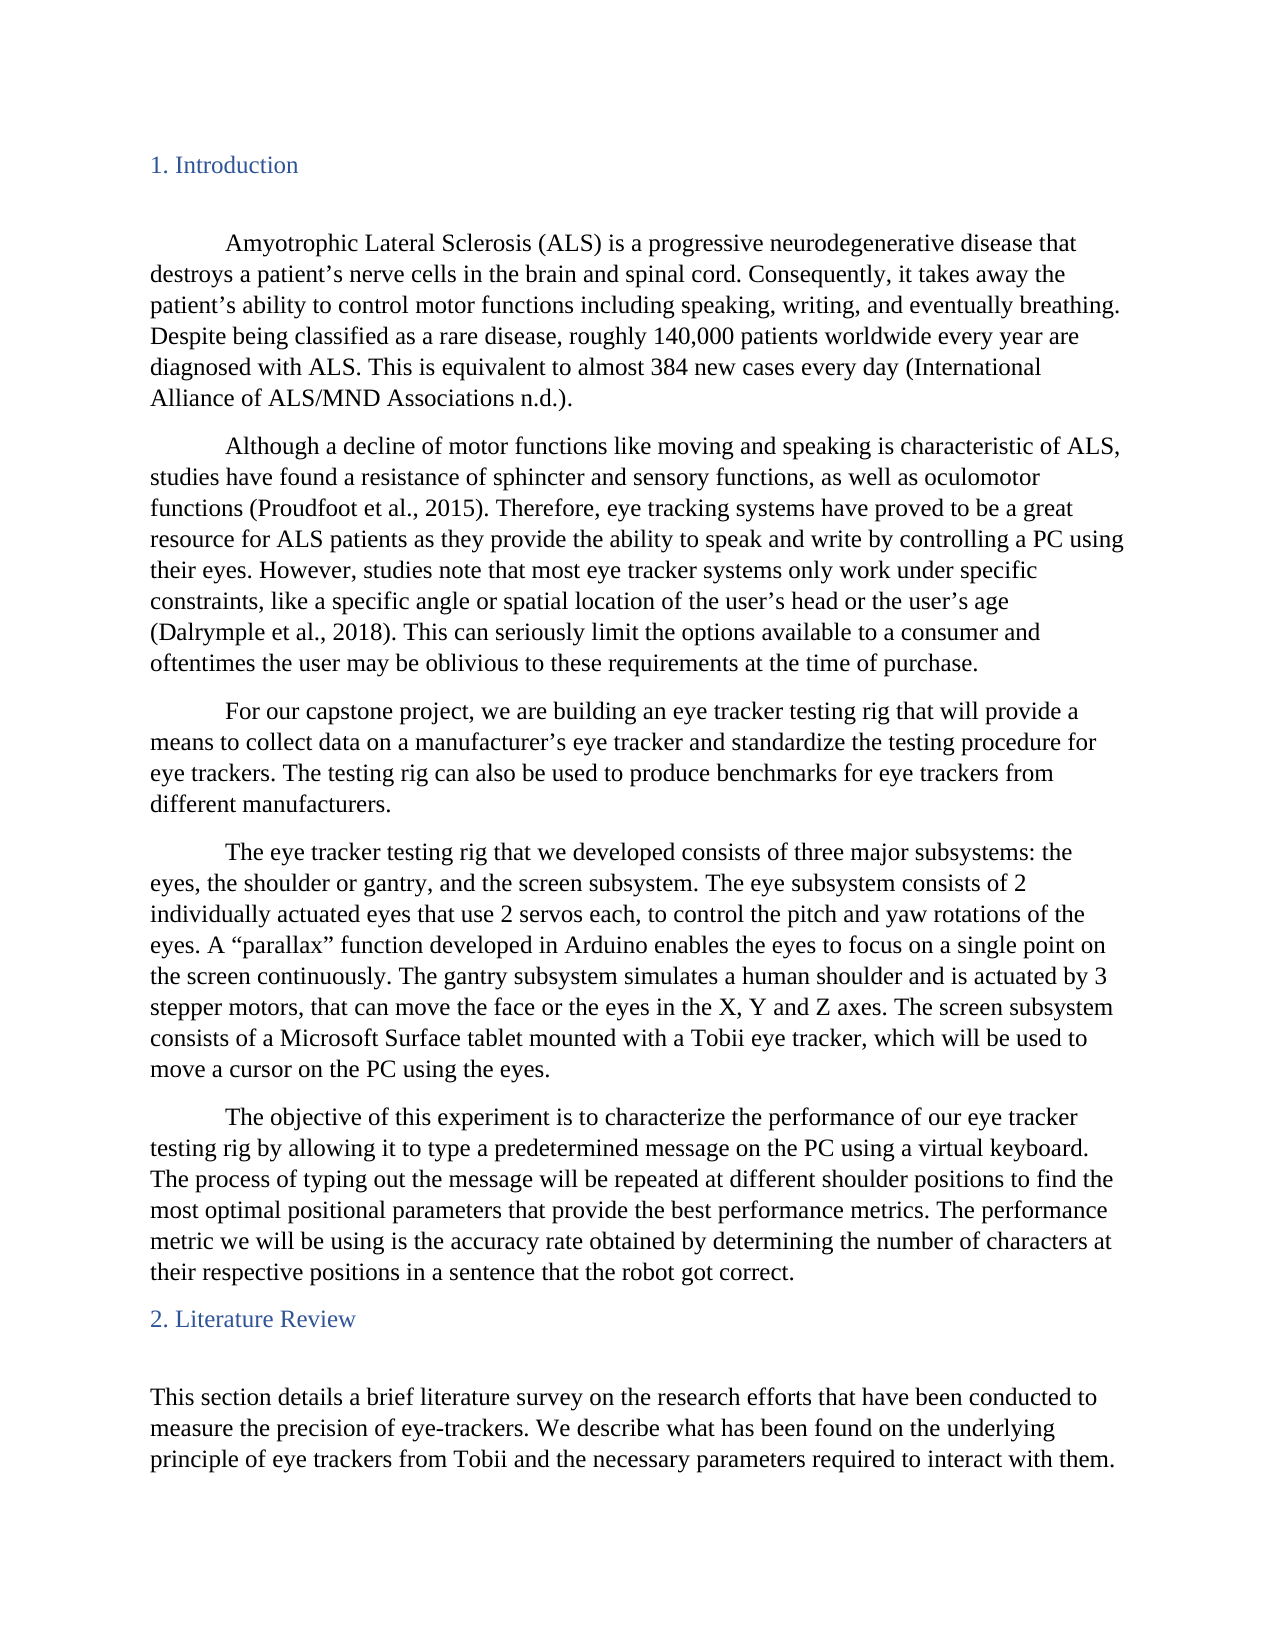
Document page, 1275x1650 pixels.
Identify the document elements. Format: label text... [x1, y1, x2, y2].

text The eye tracker testing rig that we developed consists of three major subsystems: the eyes, the shoulder or gantry, and the screen subsystem. The eye subsystem consists of 2 individually actuated eyes that use 2 servos each, to control the pitch and yaw rotations of the eyes. A “parallax” function developed in Arduino enables the eyes to focus on a single point on the screen continuously. The gantry subsystem simulates a human shoulder and is actuated by 3 stepper motors, that can move the face or the eyes in the X, Y and Z axes. The screen subsystem consists of a Microsoft Surface tablet mounted with a Tobii eye tracker, which will be used to move a cursor on the PC using the eyes. [150, 837, 1125, 1083]
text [150, 1382, 1125, 1473]
text The objective of this experiment is to characterize the performance of our eye tracker testing rig by allowing it to type a predetermined message on the PC using a virtual keyboard. The process of typing out the message will be repeated at different shoulder positions to find the most optimal positional parameters that provide the best performance metrics. The performance metric we will be using is the accuracy rate obtained by determining the number of characters at their respective positions in a sentence that the robot got correct. [150, 1102, 1125, 1286]
subtitle 1. Introduction [150, 150, 1125, 179]
text Although a decline of motor functions like moving and speaking is characteristic of ALS, studies have found a resistance of sphincter and sensory functions, as well as oculomotor functions (Proudfoot et al., 2015). Therefore, eye tracking systems have proved to be a great resource for ALS patients as they provide the ability to speak and write by controlling a PC using their eyes. However, studies note that most eye tracker systems only work under specific constraints, like a specific angle or spatial location of the user’s head or the user’s age (Dalrymple et al., 2018). This can seriously limit the options available to a consumer and oftentimes the user may be oblivious to these requirements at the time of purchase. [150, 431, 1125, 677]
text Amyotrophic Lateral Sclerosis (ALS) is a progressive neurodegenerative disease that destroys a patient’s nerve cells in the brain and spinal cord. Consequently, it takes away the patient’s ability to control motor functions including speaking, writing, and eventually breathing. Despite being classified as a rare disease, roughly 140,000 patients worldwide every year are diagnosed with ALS. This is equivalent to almost 384 new cases every day . [150, 228, 1125, 412]
subtitle 2. Literature Review [150, 1304, 1125, 1333]
text For our capstone project, we are building an eye tracker testing rig that will provide a means to collect data on a manufacturer’s eye tracker and standardize the testing procedure for eye trackers. The testing rig can also be used to produce benchmarks for eye trackers from different manufacturers. [150, 696, 1125, 818]
